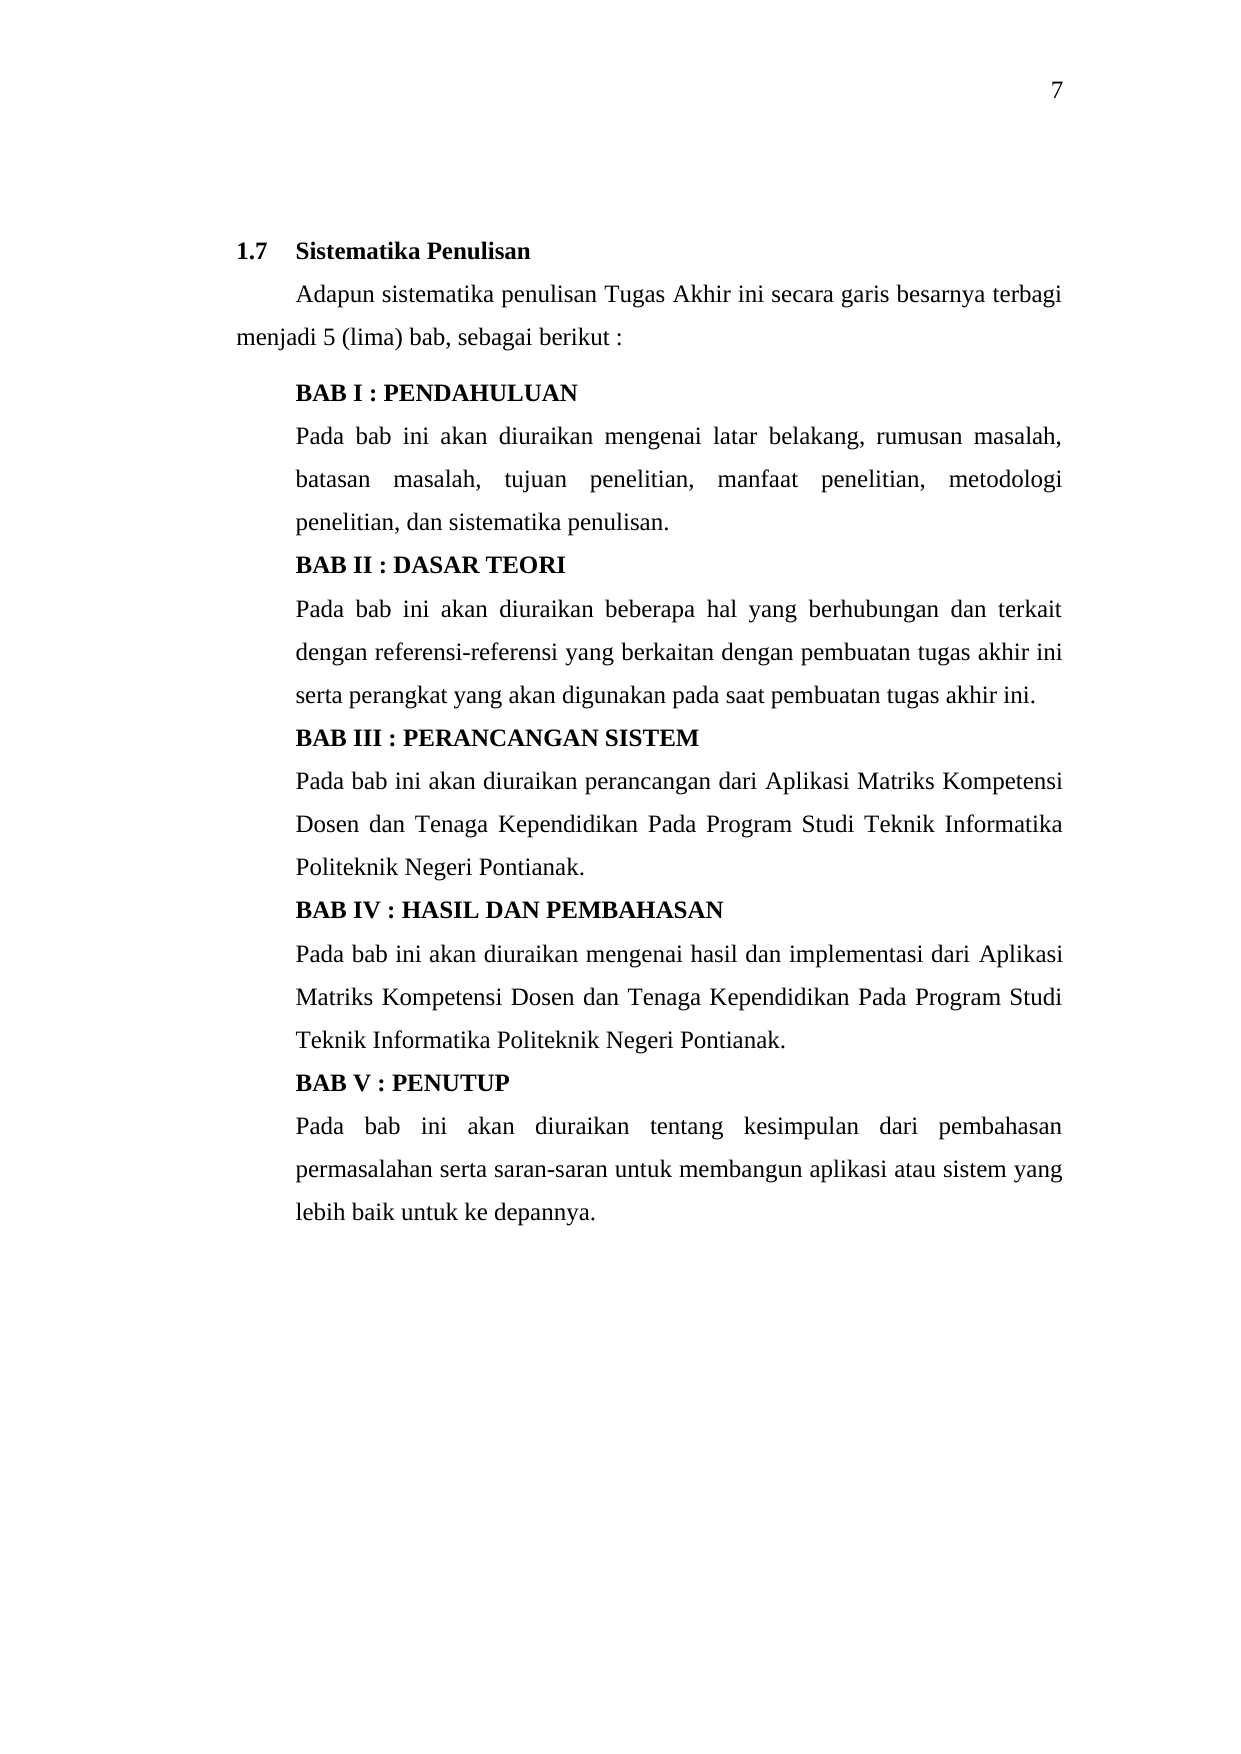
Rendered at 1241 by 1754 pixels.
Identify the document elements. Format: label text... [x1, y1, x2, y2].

text Pada bab ini akan diuraikan tentang kesimpulan dari pembahasan permasalahan serta saran-saran untuk membangun aplikasi atau sistem yang lebih baik untuk ke depannya. [295, 1111, 1063, 1226]
text BAB III : PERANCANGAN SISTEM [295, 723, 1063, 752]
text BAB IV : HASIL DAN PEMBAHASAN [295, 896, 1063, 924]
text BAB I : PENDAHULUAN [295, 378, 1063, 407]
text Pada bab ini akan diuraikan beberapa hal yang berhubungan dan terkait dengan referensi-referensi yang berkaitan dengan pembuatan tugas akhir ini serta perangkat yang akan digunakan pada saat pembuatan tugas akhir ini. [295, 594, 1063, 709]
text Pada bab ini akan diuraikan perancangan dari Aplikasi Matriks Kompetensi Dosen dan Tenaga Kependidikan Pada Program Studi Teknik Informatika Politeknik Negeri Pontianak. [295, 766, 1063, 881]
text Adapun sistematika penulisan Tugas Akhir ini secara garis besarnya terbagi menjadi 5 (lima) bab, sebagai berikut : [236, 279, 1063, 351]
text Pada bab ini akan diuraikan mengenai latar belakang, rumusan masalah, batasan masalah, tujuan penelitian, manfaat penelitian, metodologi penelitian, dan sistematika penulisan. [295, 421, 1063, 536]
subtitle Sistematika Penulisan [236, 236, 1063, 265]
text BAB V : PENUTUP [295, 1068, 1063, 1097]
text BAB II : DASAR TEORI [295, 551, 1063, 579]
text Pada bab ini akan diuraikan mengenai hasil dan implementasi dari Aplikasi Matriks Kompetensi Dosen dan Tenaga Kependidikan Pada Program Studi Teknik Informatika Politeknik Negeri Pontianak. [295, 939, 1063, 1054]
